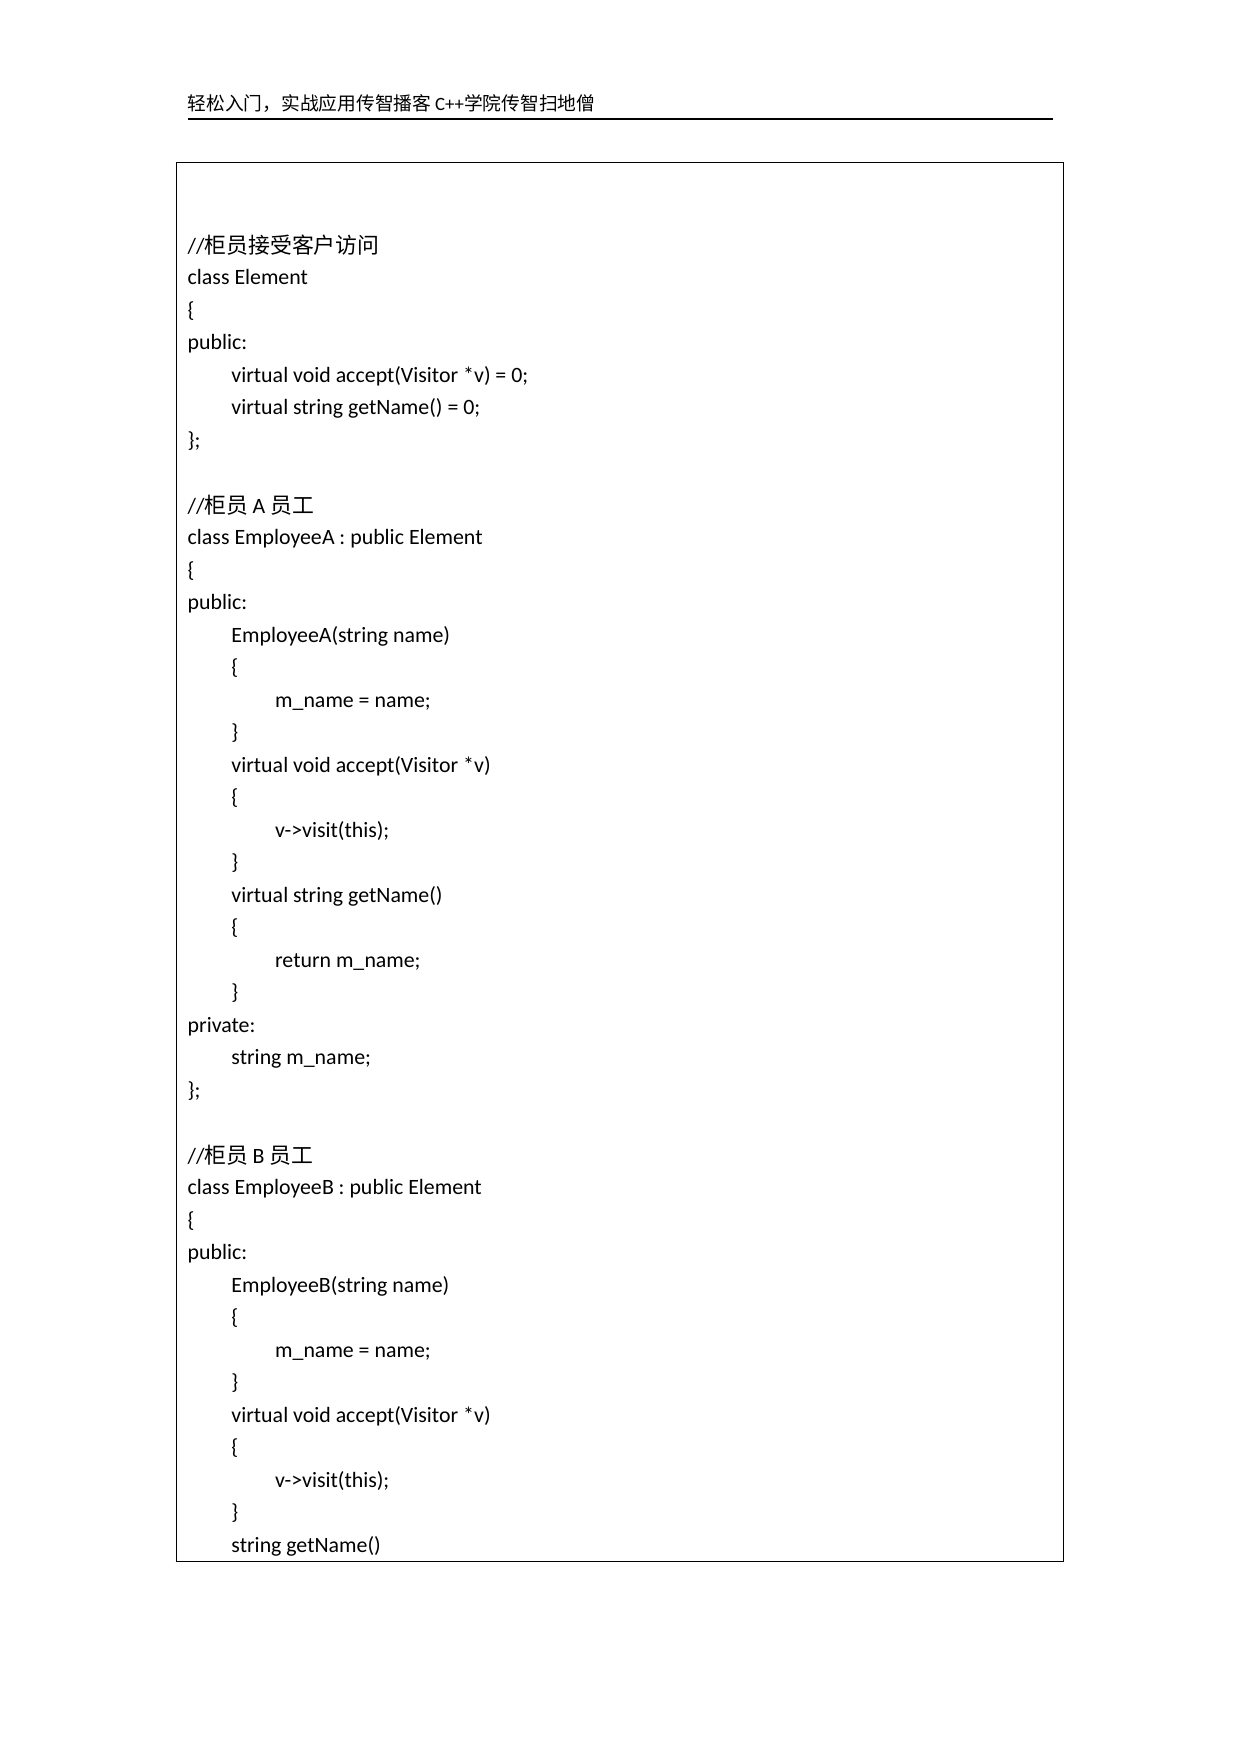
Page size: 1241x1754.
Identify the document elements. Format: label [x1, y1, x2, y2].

table_header [177, 163, 1063, 1561]
